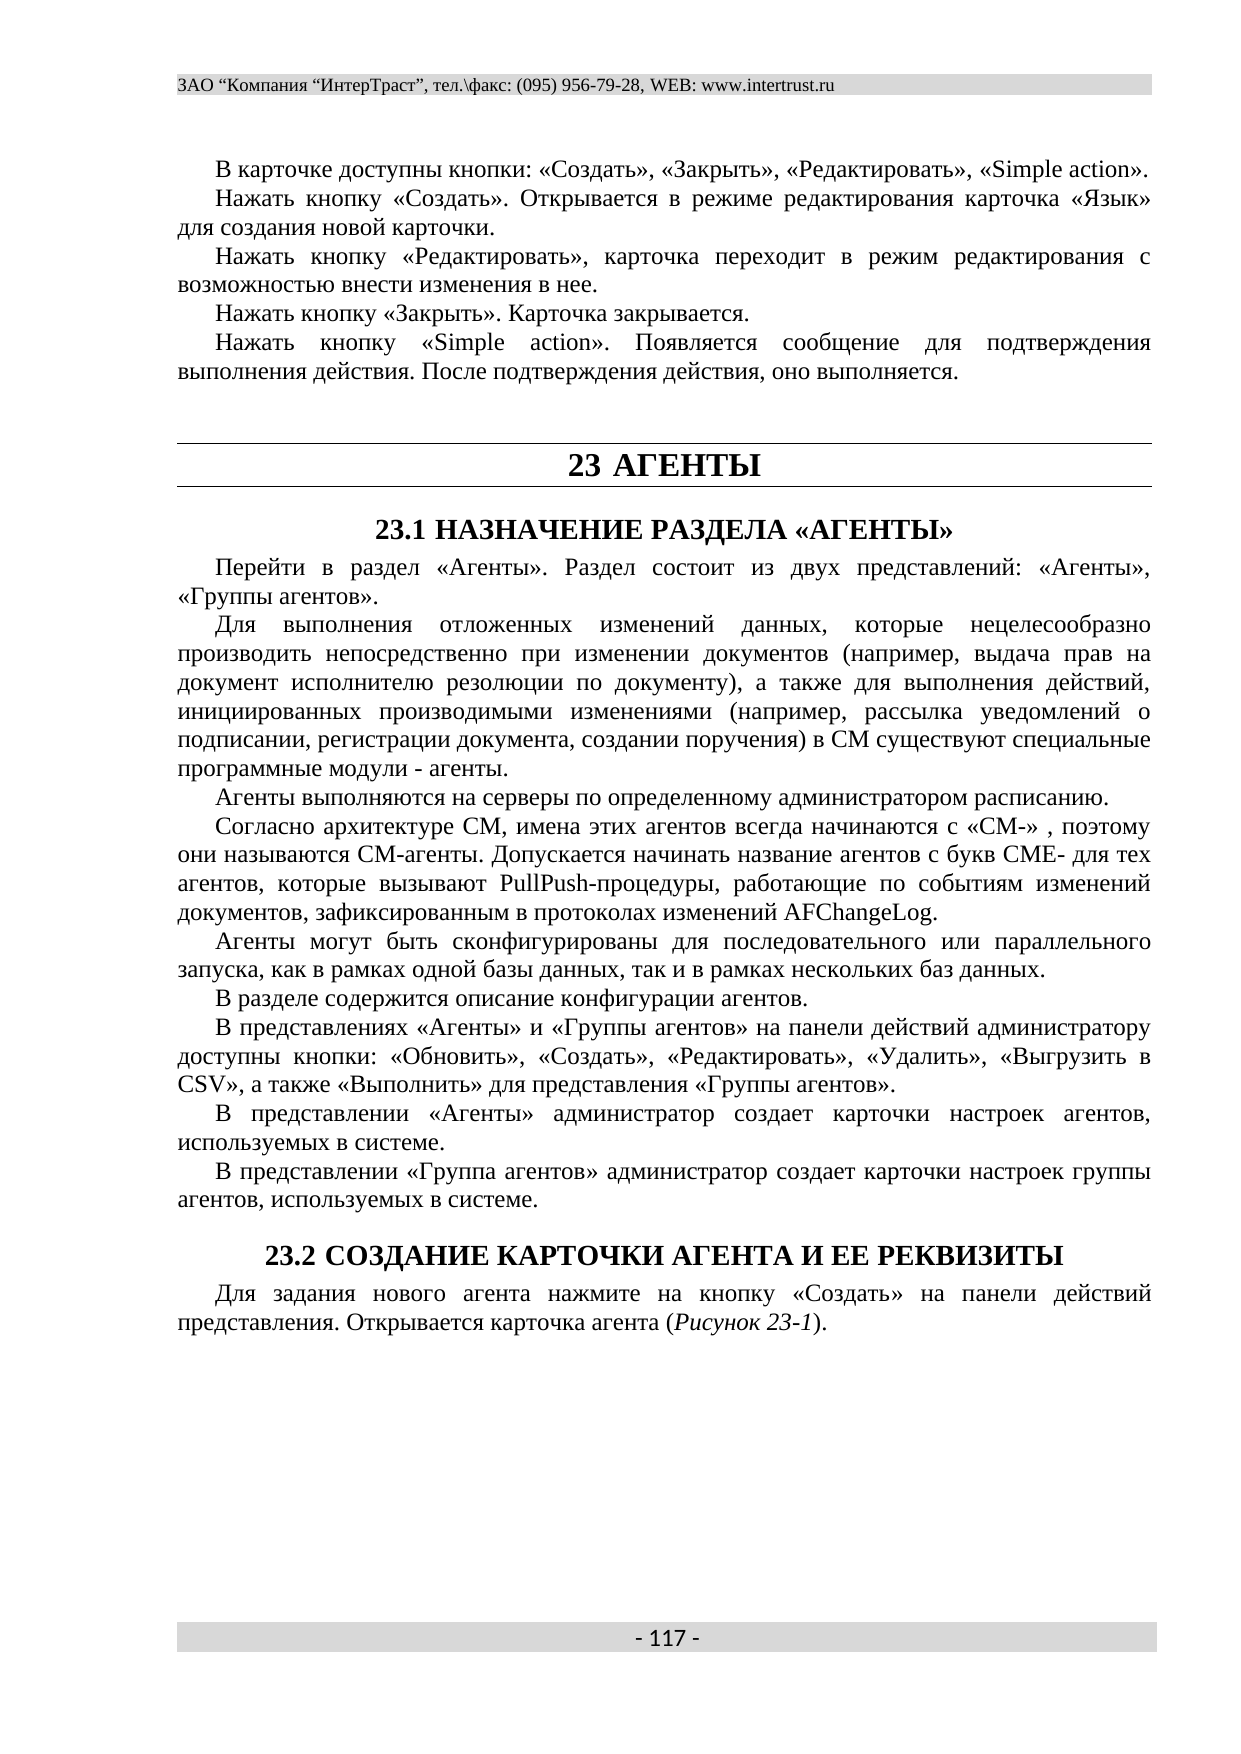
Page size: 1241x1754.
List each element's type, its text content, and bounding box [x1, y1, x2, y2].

text В представлении «Агенты» администратор создает карточки настроек агентов, используемых в системе. [177, 1098, 1152, 1156]
text Для выполнения отложенных изменений данных, которые нецелесообразно производить непосредственно при изменении документов (например, выдача прав на документ исполнителю резолюции по документу), а также для выполнения действий, инициированных производимыми изменениями (например, рассылка уведомлений о подписании, регистрации документа, создании поручения) в CM существуют специальные программные модули - агенты. [177, 609, 1152, 782]
text Нажать кнопку «Создать». Открывается в режиме редактирования карточка «Язык» для создания новой карточки. [177, 183, 1152, 241]
text В представлении «Группа агентов» администратор создает карточки настроек группы агентов, используемых в системе. [177, 1156, 1152, 1213]
text Перейти в раздел «Агенты». Раздел состоит из двух представлений: «Агенты», «Группы агентов». [177, 552, 1152, 609]
text В карточке доступны кнопки: «Создать», «Закрыть», «Редактировать», «Simple action». [177, 154, 1152, 183]
text Нажать кнопку «Simple action». Появляется сообщение для подтверждения выполнения действия. После подтверждения действия, оно выполняется. [177, 327, 1152, 384]
text Согласно архитектуре СМ, имена этих агентов всегда начинаются с «СМ-» , поэтому они называются СМ-агенты. Допускается начинать название агентов с букв CME- для тех агентов, которые вызывают PullPush-процедуры, работающие по событиям изменений документов, зафиксированным в протоколах изменений AFChangeLog. [177, 811, 1152, 926]
text Агенты выполняются на серверы по определенному администратором расписанию. [177, 782, 1152, 811]
text В представлениях «Агенты» и «Группы агентов» на панели действий администратору доступны кнопки: «Обновить», «Создать», «Редактировать», «Удалить», «Выгрузить в CSV», а также «Выполнить» для представления «Группы агентов». [177, 1012, 1152, 1098]
subtitle Создание карточки агента и ее реквизиты [177, 1238, 1152, 1272]
text Для задания нового агента нажмите на кнопку «Создать» на панели действий представления. Открывается карточка агента (Рисунок 23-1). [177, 1278, 1152, 1336]
subtitle Назначение раздела «Агенты» [177, 512, 1152, 546]
subtitle Агенты [177, 444, 1152, 486]
text Агенты могут быть сконфигурированы для последовательного или параллельного запуска, как в рамках одной базы данных, так и в рамках нескольких баз данных. [177, 926, 1152, 983]
text Нажать кнопку «Закрыть». Карточка закрывается. [177, 298, 1152, 327]
text В разделе содержится описание конфигурации агентов. [177, 983, 1152, 1012]
text Нажать кнопку «Редактировать», карточка переходит в режим редактирования с возможностью внести изменения в нее. [177, 241, 1152, 298]
